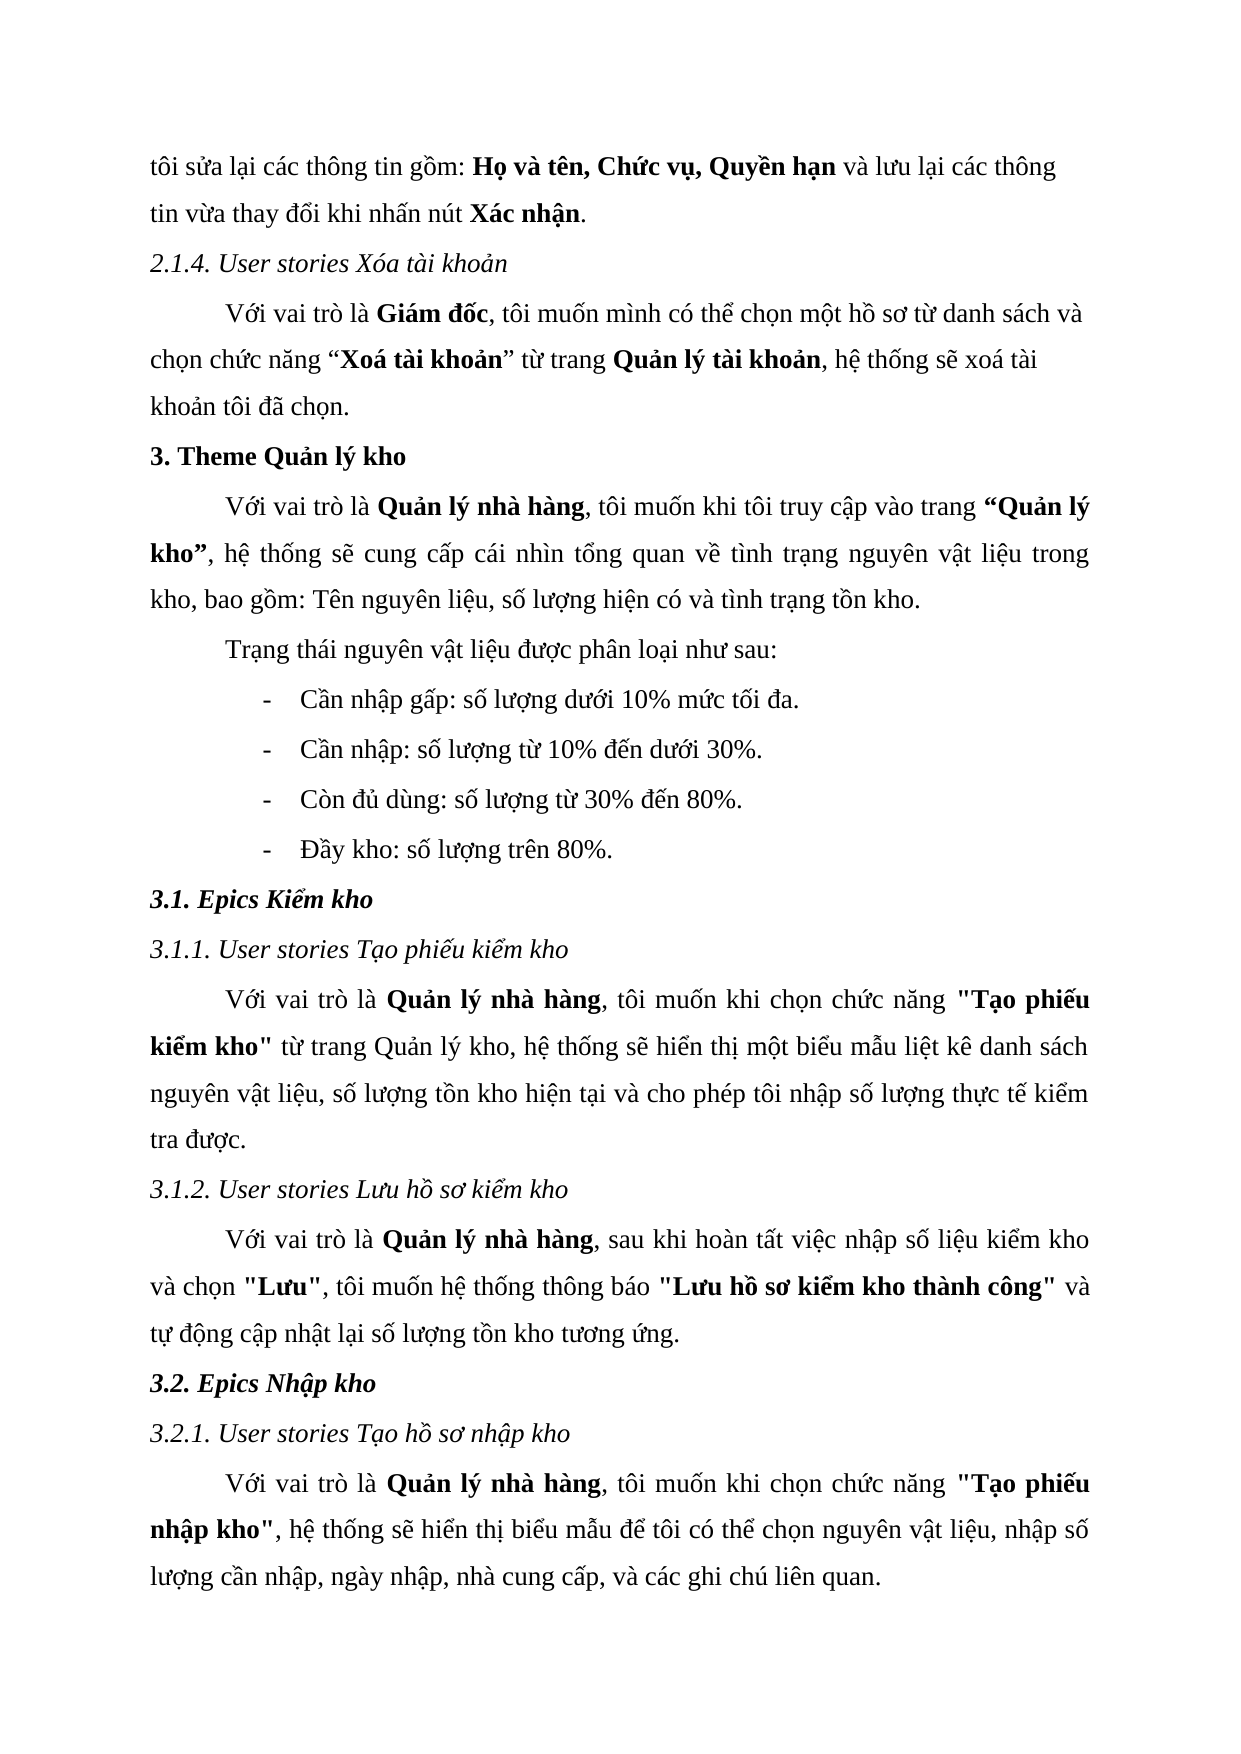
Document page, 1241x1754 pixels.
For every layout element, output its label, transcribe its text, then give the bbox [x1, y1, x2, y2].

subtitle 3.1.1. User stories Tạo phiếu kiểm kho [150, 933, 1090, 964]
subtitle 3.2. Epics Nhập kho [150, 1367, 1090, 1398]
subtitle 3. Theme Quản lý kho [150, 440, 1090, 471]
list Cần nhập: số lượng từ 10% đến dưới 30%. [262, 733, 1090, 764]
text Với vai trò là Quản lý nhà hàng, tôi muốn khi tôi truy cập vào trang “Quản lý kho”, hệ thống sẽ cung cấp cái nhìn tổng quan về tình trạng nguyên vật liệu trong kho, bao gồm: Tên nguyên liệu, số lượng hiện có và tình trạng tồn kho. [150, 490, 1090, 614]
list Cần nhập gấp: số lượng dưới 10% mức tối đa. [262, 683, 1090, 714]
list Đầy kho: số lượng trên 80%. [262, 833, 1090, 864]
text Trạng thái nguyên vật liệu được phân loại như sau: [150, 633, 1090, 664]
text Với vai trò là Quản lý nhà hàng, tôi muốn khi chọn chức năng "Tạo phiếu nhập kho", hệ thống sẽ hiển thị biểu mẫu để tôi có thể chọn nguyên vật liệu, nhập số lượng cần nhập, ngày nhập, nhà cung cấp, và các ghi chú liên quan. [150, 1467, 1090, 1591]
text Với vai trò là Quản lý nhà hàng, tôi muốn khi chọn chức năng "Tạo phiếu kiểm kho" từ trang Quản lý kho, hệ thống sẽ hiển thị một biểu mẫu liệt kê danh sách nguyên vật liệu, số lượng tồn kho hiện tại và cho phép tôi nhập số lượng thực tế kiểm tra được. [150, 983, 1090, 1154]
text Với vai trò là Quản lý nhà hàng, sau khi hoàn tất việc nhập số liệu kiểm kho và chọn "Lưu", tôi muốn hệ thống thông báo "Lưu hồ sơ kiểm kho thành công" và tự động cập nhật lại số lượng tồn kho tương ứng. [150, 1223, 1090, 1348]
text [150, 150, 1090, 228]
subtitle 3.2.1. User stories Tạo hồ sơ nhập kho [150, 1417, 1090, 1448]
subtitle 3.1. Epics Kiểm kho [150, 883, 1090, 914]
list Còn đủ dùng: số lượng từ 30% đến 80%. [262, 783, 1090, 814]
text Với vai trò là Giám đốc, tôi muốn mình có thể chọn một hồ sơ từ danh sách và chọn chức năng “Xoá tài khoản” từ trang Quản lý tài khoản, hệ thống sẽ xoá tài khoản tôi đã chọn. [150, 297, 1090, 421]
subtitle 3.1.2. User stories Lưu hồ sơ kiểm kho [150, 1173, 1090, 1204]
subtitle 2.1.4. User stories Xóa tài khoản [150, 247, 1090, 278]
